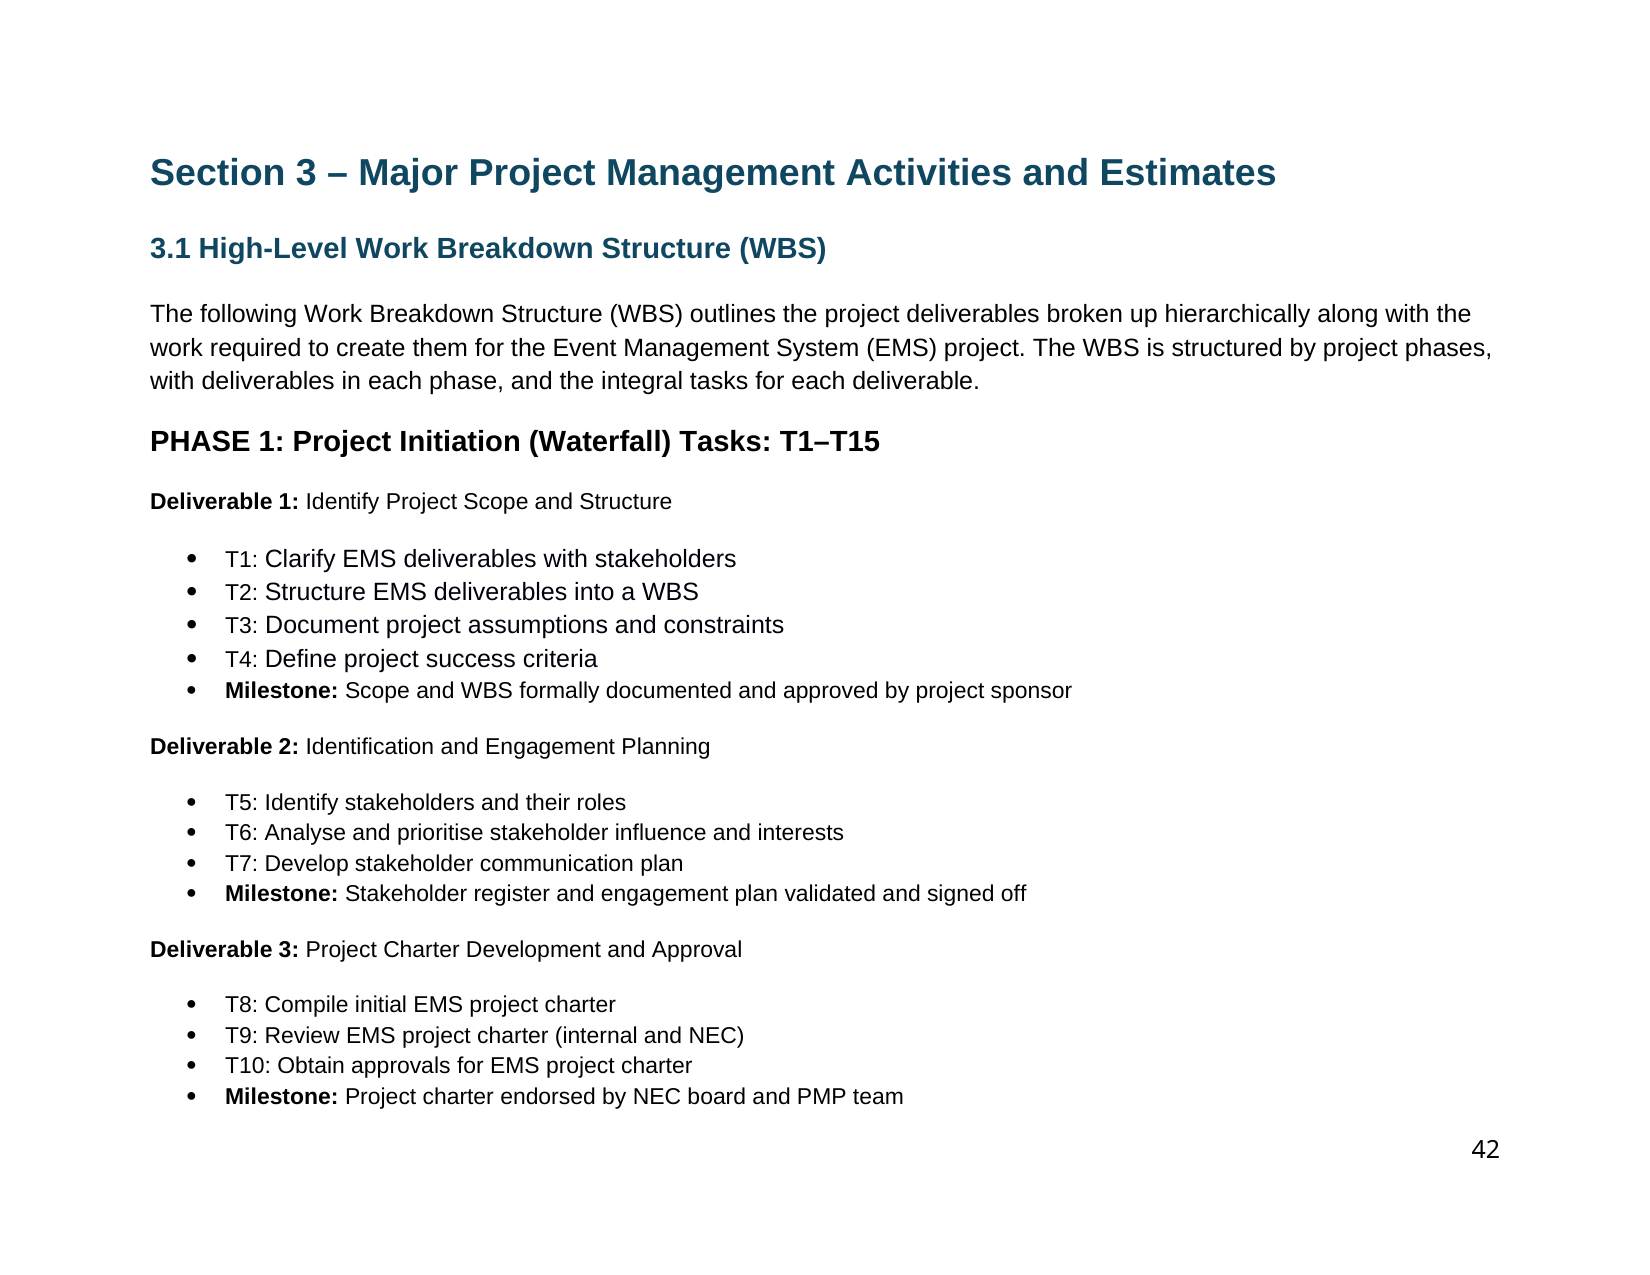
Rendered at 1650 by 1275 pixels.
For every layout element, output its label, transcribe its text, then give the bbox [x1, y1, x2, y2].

text The following Work Breakdown Structure (WBS) outlines the project deliverables broken up hierarchically along with the work required to create them for the Event Management System (EMS) project. The WBS is structured by project phases, with deliverables in each phase, and the integral tasks for each deliverable. [150, 299, 1500, 395]
list Milestone: Project charter endorsed by NEC board and PMP team [187, 1083, 1500, 1109]
list T4: Define project success criteria [187, 644, 1500, 673]
list T5: Identify stakeholders and their roles [187, 788, 1500, 815]
list T7: Develop stakeholder communication plan [187, 849, 1500, 876]
list T2: Structure EMS deliverables into a WBS [187, 577, 1500, 606]
text Deliverable 1: Identify Project Scope and Structure [150, 488, 1500, 514]
text Deliverable 3: Project Charter Development and Approval [150, 936, 1500, 962]
list T6: Analyse and prioritise stakeholder influence and interests [187, 819, 1500, 845]
list T3: Document project assumptions and constraints [187, 611, 1500, 639]
list Milestone: Scope and WBS formally documented and approved by project sponsor [187, 677, 1500, 704]
list Milestone: Stakeholder register and engagement plan validated and signed off [187, 880, 1500, 906]
list T9: Review EMS project charter (internal and NEC) [187, 1022, 1500, 1048]
text PHASE 1: Project Initiation (Waterfall) Tasks: T1–T15 [150, 424, 1500, 458]
list T10: Obtain approvals for EMS project charter [187, 1052, 1500, 1078]
list T1: Clarify EMS deliverables with stakeholders [187, 544, 1500, 572]
text Deliverable 2: Identification and Engagement Planning [150, 733, 1500, 759]
subtitle 3.1 High-Level Work Breakdown Structure (WBS) [150, 231, 1500, 265]
subtitle Section 3 – Major Project Management Activities and Estimates [150, 150, 1500, 193]
list T8: Compile initial EMS project charter [187, 991, 1500, 1017]
